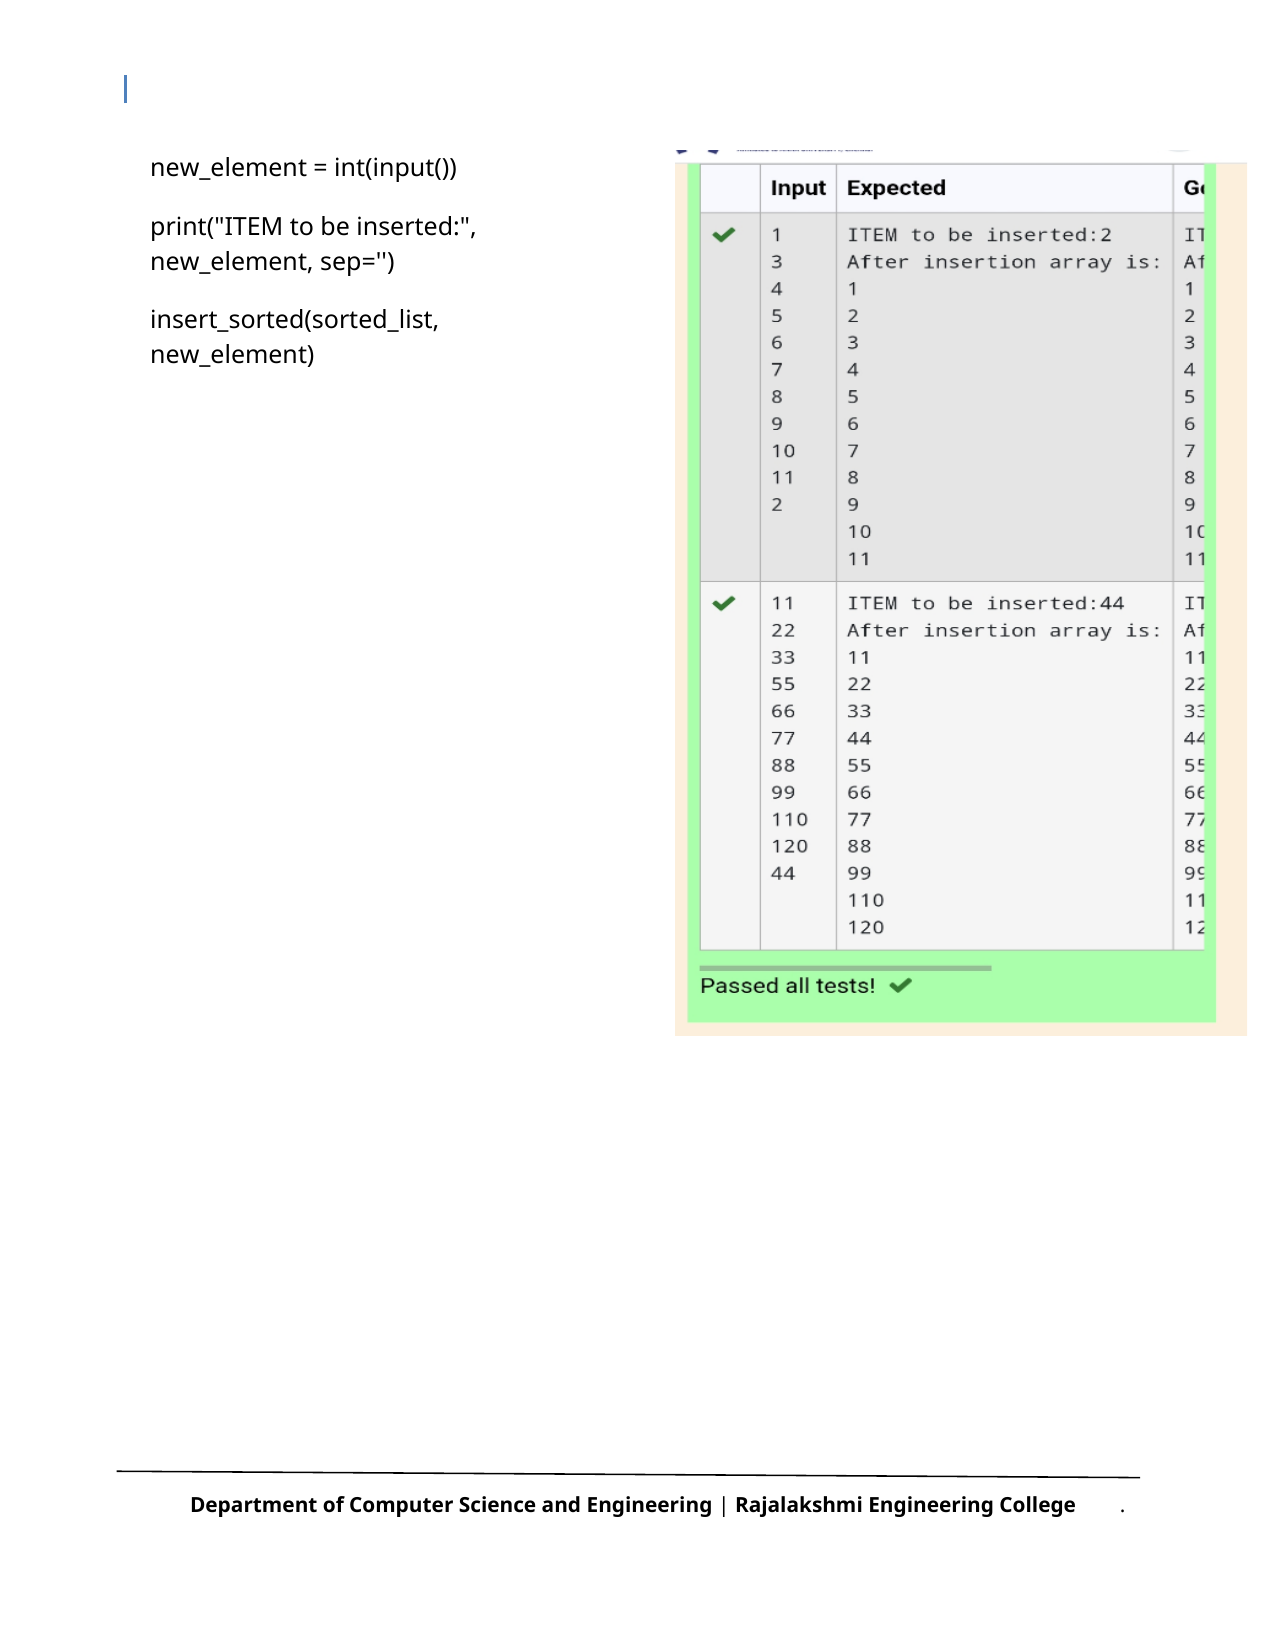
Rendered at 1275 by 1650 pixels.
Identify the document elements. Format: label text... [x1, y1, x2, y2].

picture [675, 150, 1248, 1036]
text new_element = int(input()) [150, 150, 600, 184]
text insert_sorted(sorted_list, new_element) [150, 302, 600, 370]
text print("ITEM to be inserted:", new_element, sep='') [150, 209, 600, 277]
